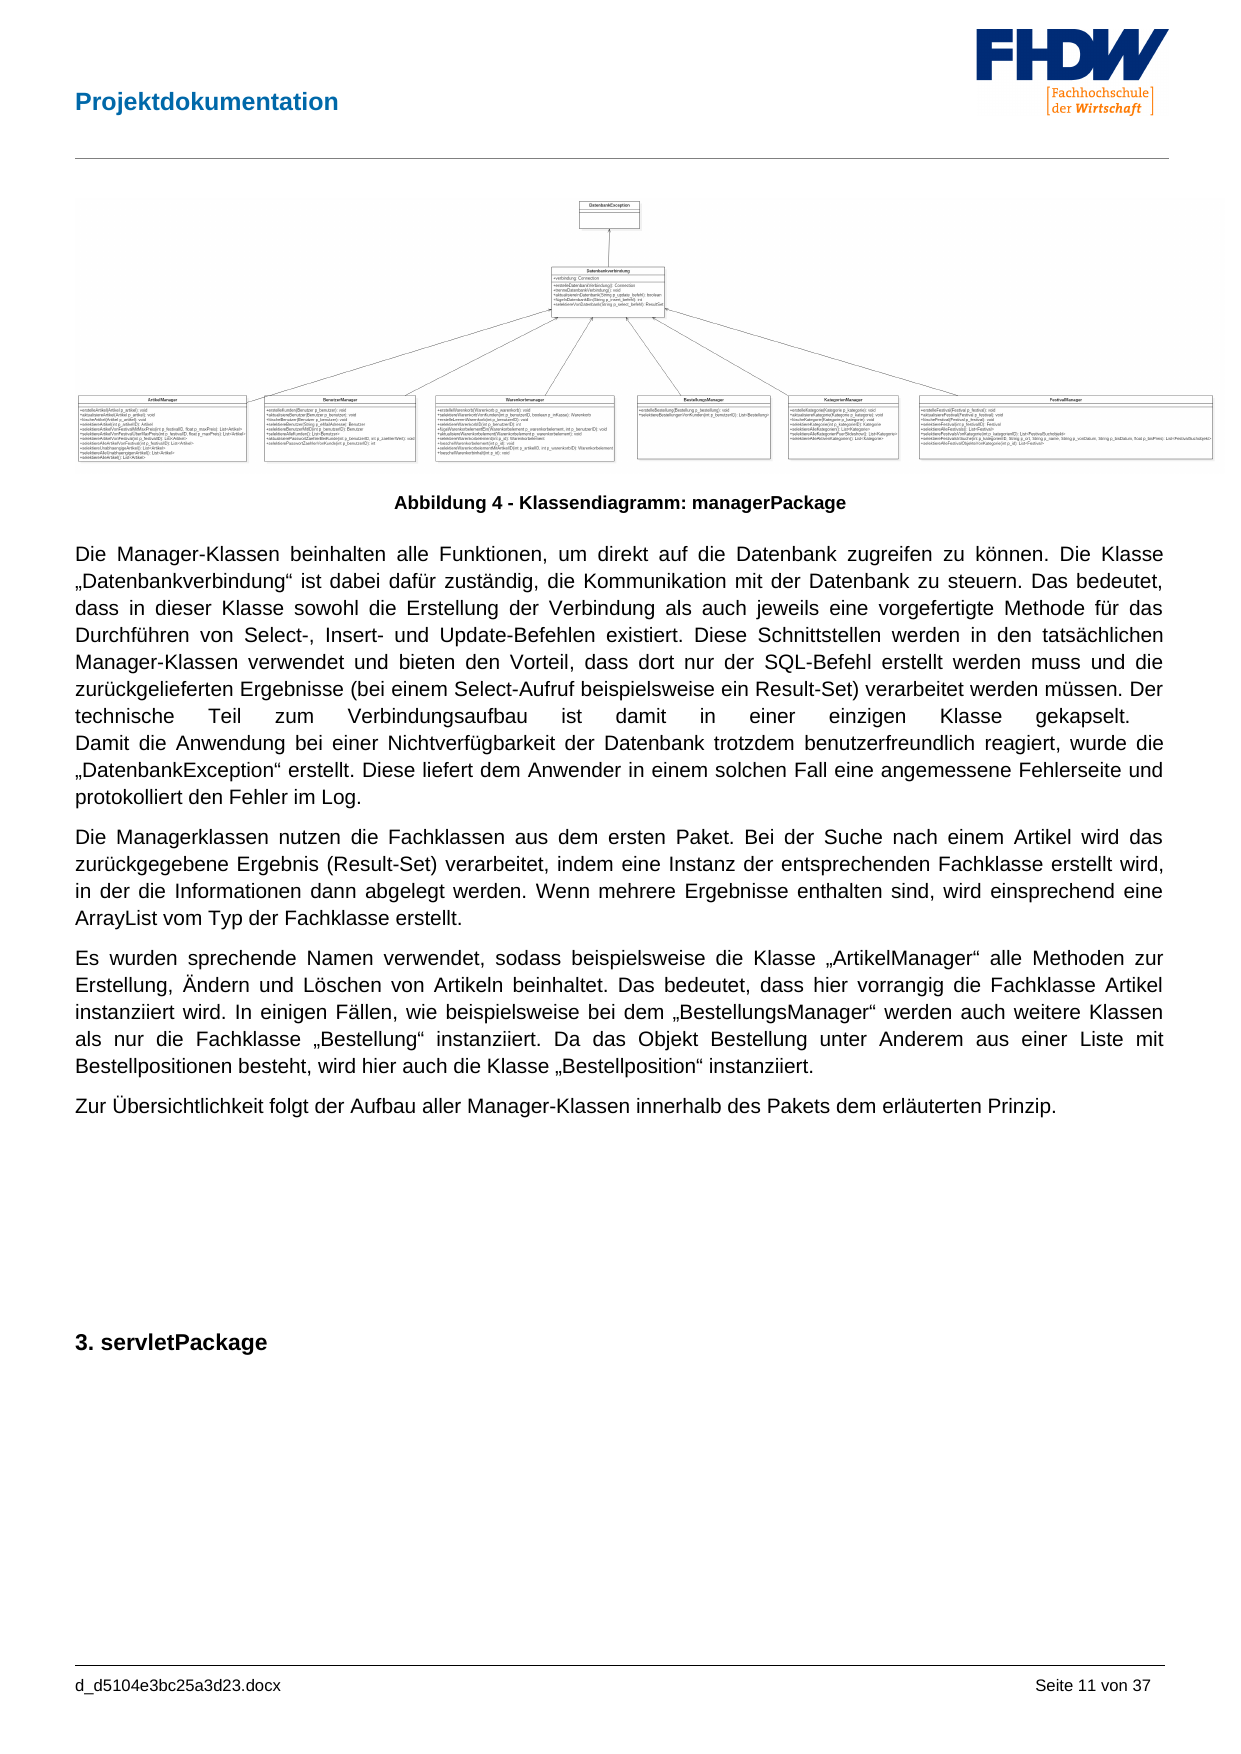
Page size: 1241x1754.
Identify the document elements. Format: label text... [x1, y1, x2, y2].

text Die Managerklassen nutzen die Fachklassen aus dem ersten Paket. Bei der Suche nach einem Artikel wird das zurückgegebene Ergebnis (Result-Set) verarbeitet, indem eine Instanz der entsprechenden Fachklasse erstellt wird, in der die Informationen dann abgelegt werden. Wenn mehrere Ergebnisse enthalten sind, wird einsprechend eine ArrayList vom Typ der Fachklasse erstellt. [75, 822, 1165, 930]
text 3. servletPackage [75, 1328, 1165, 1355]
text Abbildung 4 - Klassendiagramm: managerPackage [75, 486, 1165, 513]
picture [75, 198, 1225, 474]
picture [976, 29, 1169, 116]
text Die Manager-Klassen beinhalten alle Funktionen, um direkt auf die Datenbank zugreifen zu können. Die Klasse „Datenbankverbindung“ ist dabei dafür zuständig, die Kommunikation mit der Datenbank zu steuern. Das bedeutet, dass in dieser Klasse sowohl die Erstellung der Verbindung als auch jeweils eine vorgefertigte Methode für das Durchführen von Select-, Insert- und Update-Befehlen existiert. Diese Schnittstellen werden in den tatsächlichen Manager-Klassen verwendet und bieten den Vorteil, dass dort nur der SQL-Befehl erstellt werden muss und die zurückgelieferten Ergebnisse (bei einem Select-Aufruf beispielsweise ein Result-Set) verarbeitet werden müssen. Der technische Teil zum Verbindungsaufbau ist damit in einer einzigen Klasse gekapselt. Damit die Anwendung bei einer Nichtverfügbarkeit der Datenbank trotzdem benutzerfreundlich reagiert, wurde die „DatenbankException“ erstellt. Diese liefert dem Anwender in einem solchen Fall eine angemessene Fehlerseite und protokolliert den Fehler im Log. [75, 538, 1165, 809]
text Zur Übersichtlichkeit folgt der Aufbau aller Manager-Klassen innerhalb des Pakets dem erläuterten Prinzip. [75, 1090, 1165, 1117]
text Es wurden sprechende Namen verwendet, sodass beispielsweise die Klasse „ArtikelManager“ alle Methoden zur Erstellung, Ändern und Löschen von Artikeln beinhaltet. Das bedeutet, dass hier vorrangig die Fachklasse Artikel instanziiert wird. In einigen Fällen, wie beispielsweise bei dem „BestellungsManager“ werden auch weitere Klassen als nur die Fachklasse „Bestellung“ instanziiert. Da das Objekt Bestellung unter Anderem aus einer Liste mit Bestellpositionen besteht, wird hier auch die Klasse „Bestellposition“ instanziiert. [75, 942, 1165, 1078]
